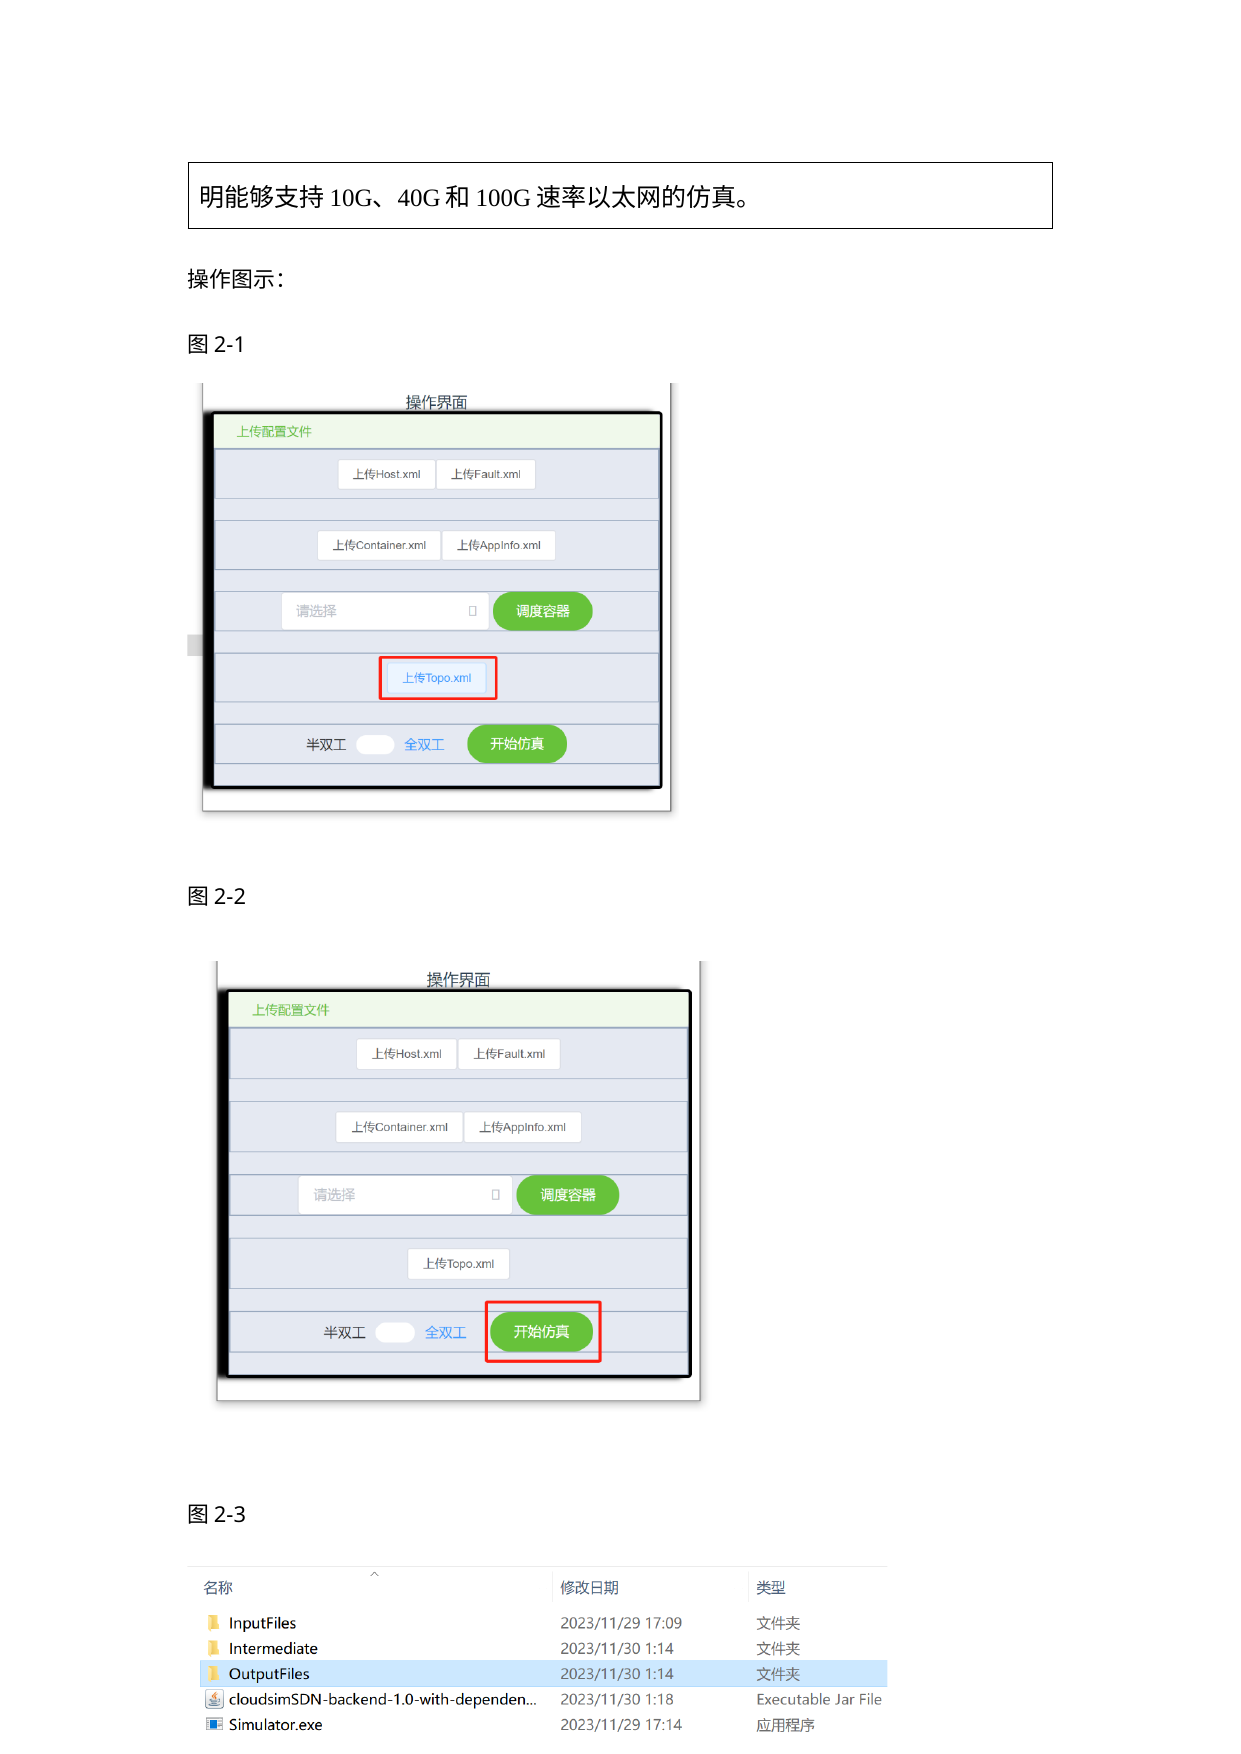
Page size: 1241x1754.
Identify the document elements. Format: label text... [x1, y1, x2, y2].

picture [187, 1562, 888, 1748]
picture [194, 961, 718, 1414]
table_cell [189, 163, 1052, 228]
text 图2-1 [187, 327, 1053, 359]
text 操作图示： [187, 262, 1053, 294]
text 图2-3 [187, 1497, 1053, 1529]
text 图2-2 [187, 879, 1053, 912]
picture [187, 383, 680, 829]
